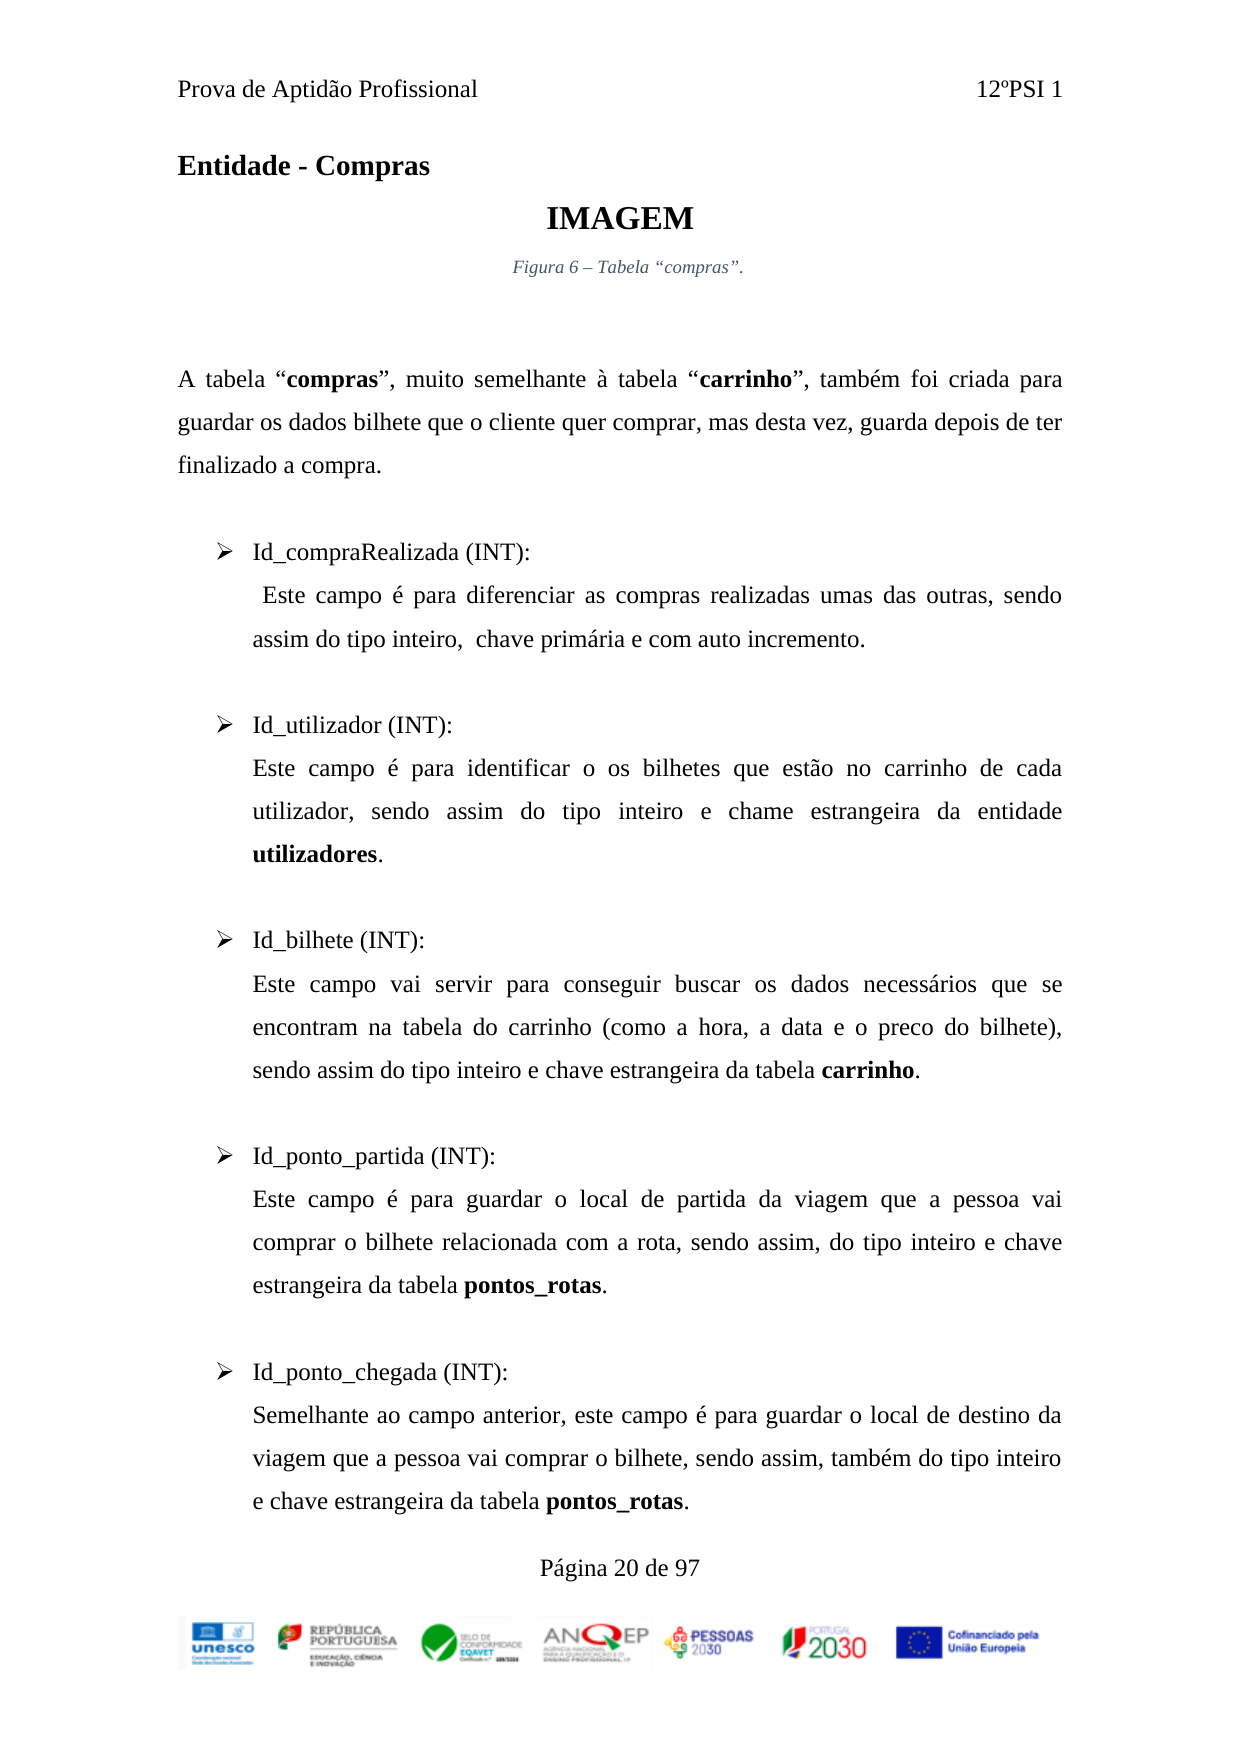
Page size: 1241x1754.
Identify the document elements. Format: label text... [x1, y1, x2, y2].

list Id_ponto_partida (INT): [215, 1141, 1063, 1170]
list Id_ponto_chegada (INT): [215, 1357, 1063, 1386]
list Id_bilhete (INT): [215, 926, 1063, 954]
list Id_compraRealizada (INT): [215, 537, 1063, 566]
list Este campo é para identificar o os bilhetes que estão no carrinho de cada utilizador, sendo assim do tipo inteiro e chame estrangeira da entidade utilizadores. [252, 753, 1063, 868]
list Entidade - Compras [177, 148, 1063, 181]
list Este campo vai servir para conseguir buscar os dados necessários que se encontram na tabela do carrinho (como a hora, a data e o preco do bilhete), sendo assim do tipo inteiro e chave estrangeira da tabela carrinho. [252, 969, 1063, 1084]
list Este campo é para guardar o local de partida da viagem que a pessoa vai comprar o bilhete relacionada com a rota, sendo assim, do tipo inteiro e chave estrangeira da tabela pontos_rotas. [252, 1184, 1063, 1299]
text IMAGEM [177, 198, 1063, 237]
text A tabela “compras”, muito semelhante à tabela “carrinho”, também foi criada para guardar os dados bilhete que o cliente quer comprar, mas desta vez, guarda depois de ter finalizado a compra. [177, 364, 1063, 479]
picture [177, 1615, 1084, 1677]
list Id_utilizador (INT): [215, 710, 1063, 739]
list Semelhante ao campo anterior, este campo é para guardar o local de destino da viagem que a pessoa vai comprar o bilhete, sendo assim, também do tipo inteiro e chave estrangeira da tabela pontos_rotas. [252, 1400, 1063, 1515]
list Este campo é para diferenciar as compras realizadas umas das outras, sendo assim do tipo inteiro, chave primária e com auto incremento. [252, 581, 1063, 652]
